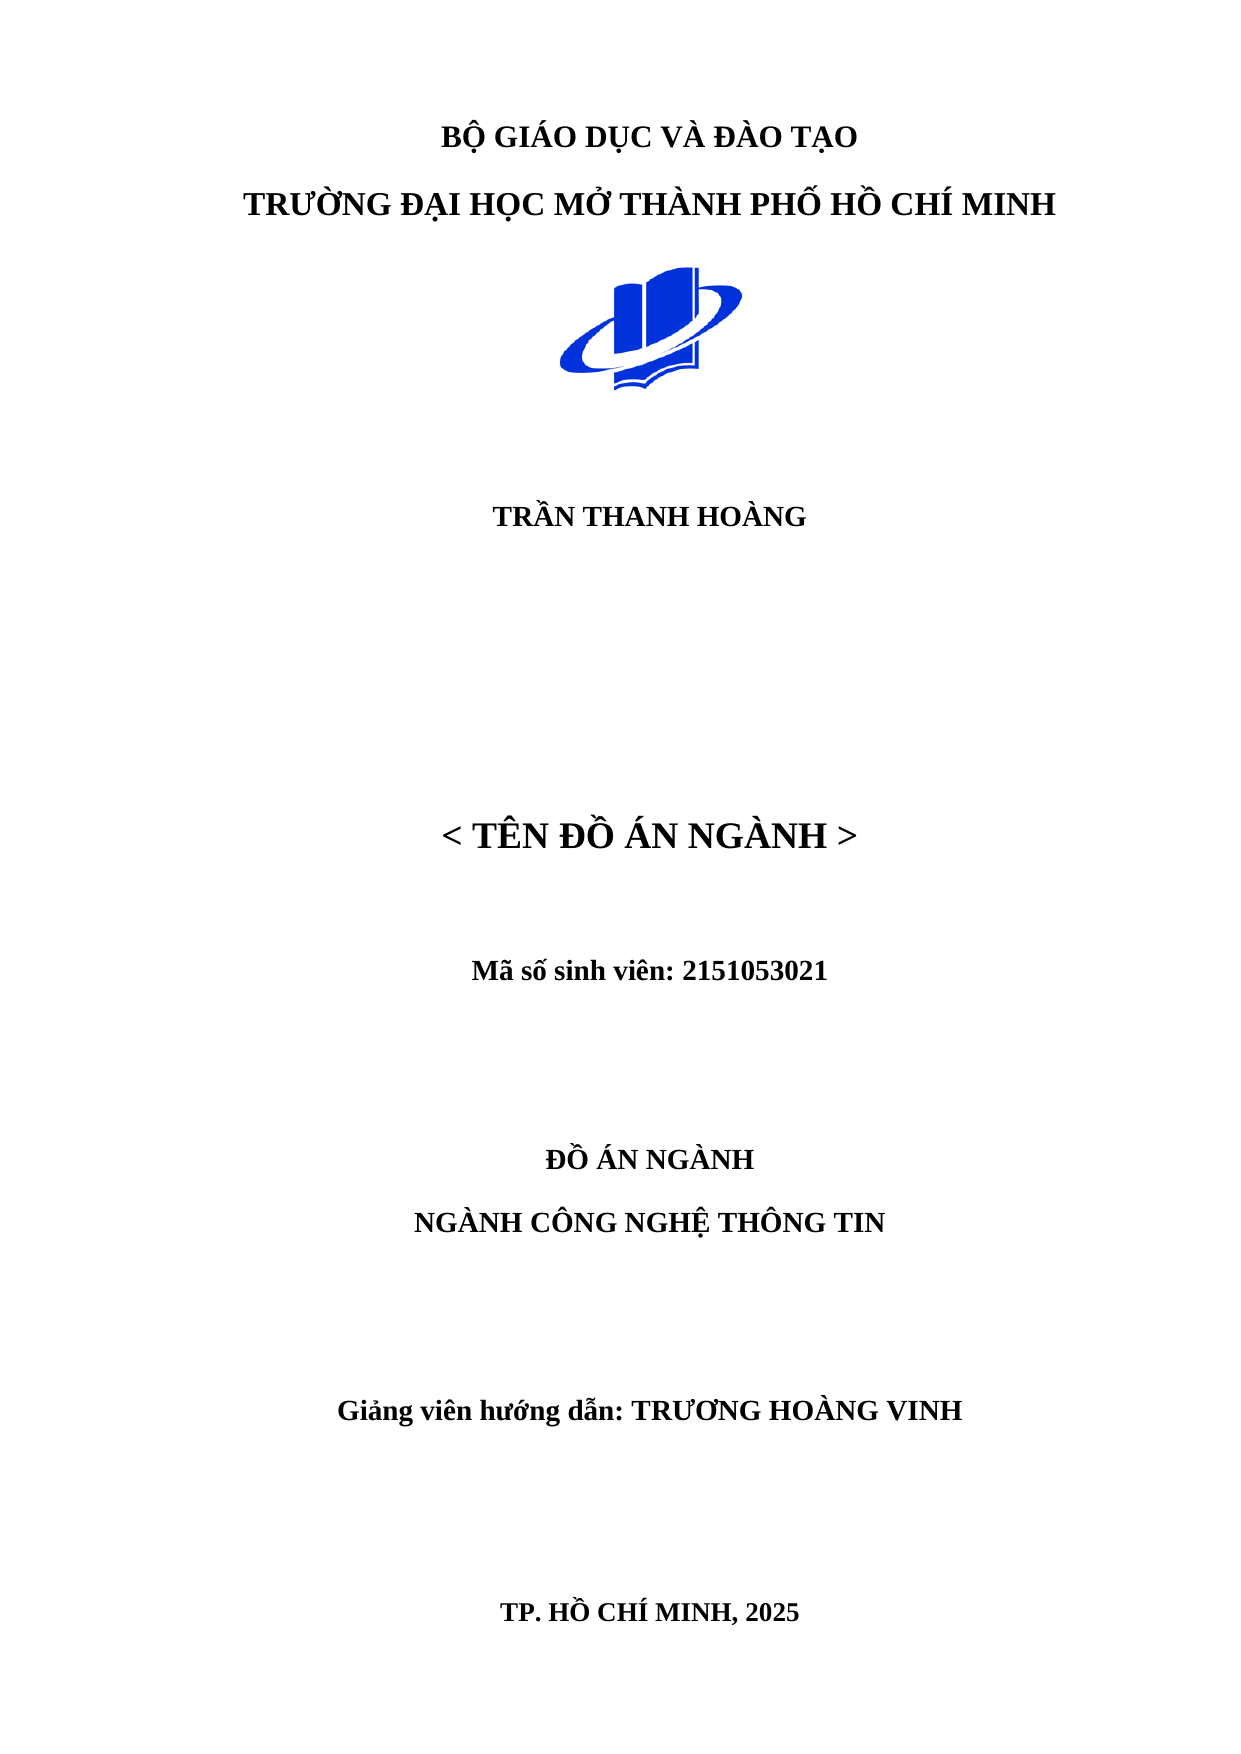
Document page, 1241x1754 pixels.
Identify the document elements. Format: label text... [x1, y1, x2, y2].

text Giảng viên hướng dẫn: TRƯƠNG HOÀNG VINH [177, 1393, 1122, 1427]
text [177, 118, 1122, 154]
picture [517, 231, 780, 413]
text NGÀNH CÔNG NGHỆ THÔNG TIN [177, 1205, 1122, 1238]
text TRẦN THANH HOÀNG [177, 499, 1122, 533]
text Mã số sinh viên: 2151053021 [177, 953, 1122, 987]
text < TÊN ĐỒ ÁN NGÀNH > [177, 813, 1122, 857]
text TRƯỜNG ĐẠI HỌC MỞ THÀNH PHỐ HỒ CHÍ MINH [177, 184, 1122, 223]
text ĐỒ ÁN NGÀNH [177, 1142, 1122, 1176]
text TP. HỒ CHÍ MINH, 2025 [177, 1596, 1122, 1627]
